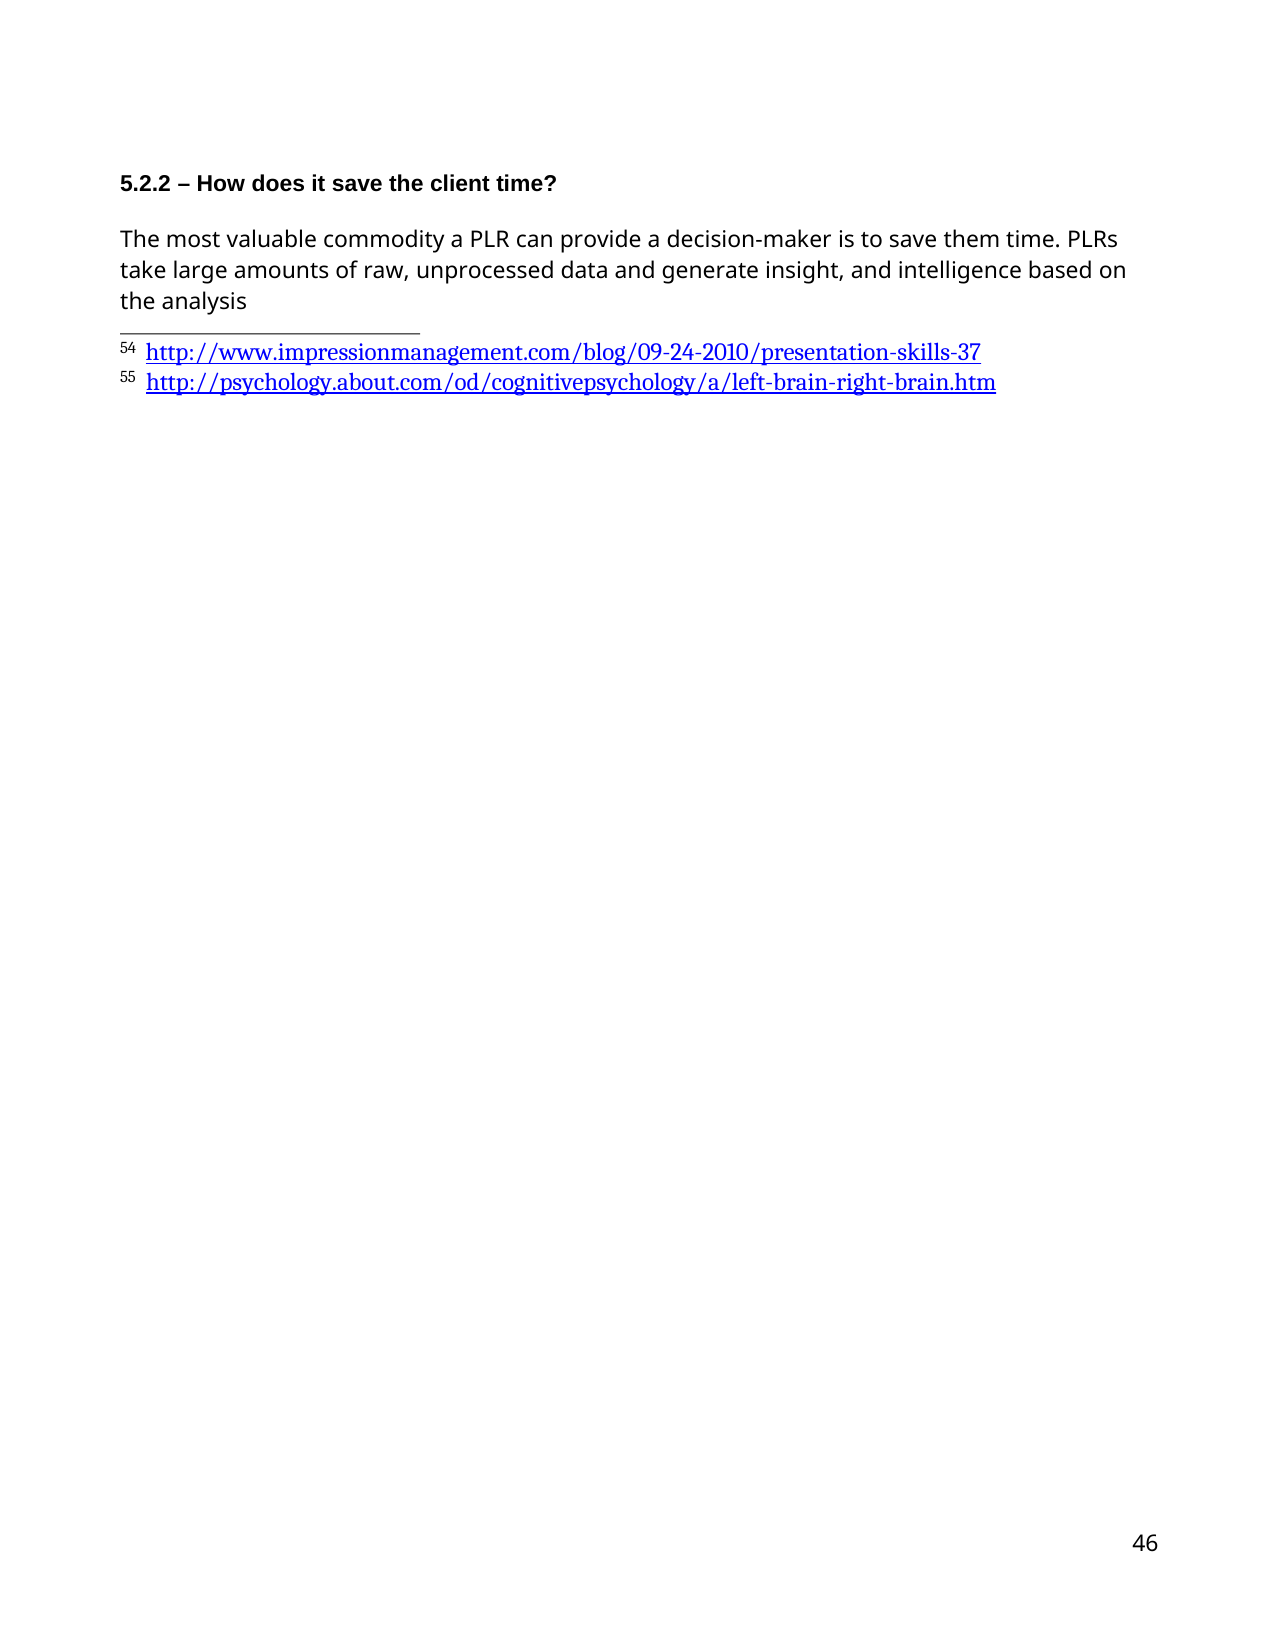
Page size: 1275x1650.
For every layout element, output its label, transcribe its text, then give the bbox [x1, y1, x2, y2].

text 55 http://psychology.about.com/od/cognitivepsychology/a/left-brain-right-brain.htm [120, 367, 1167, 396]
text 54 http://www.impressionmanagement.com/blog/09-24-2010/presentation-skills-37 [120, 337, 1167, 367]
subtitle – How does it save the client time? [120, 169, 1167, 196]
text The most valuable commodity a PLR can provide a decision-maker is to save them time. PLRs take large amounts of raw, unprocessed data and generate insight, and intelligence based on the analysis [120, 223, 1167, 317]
